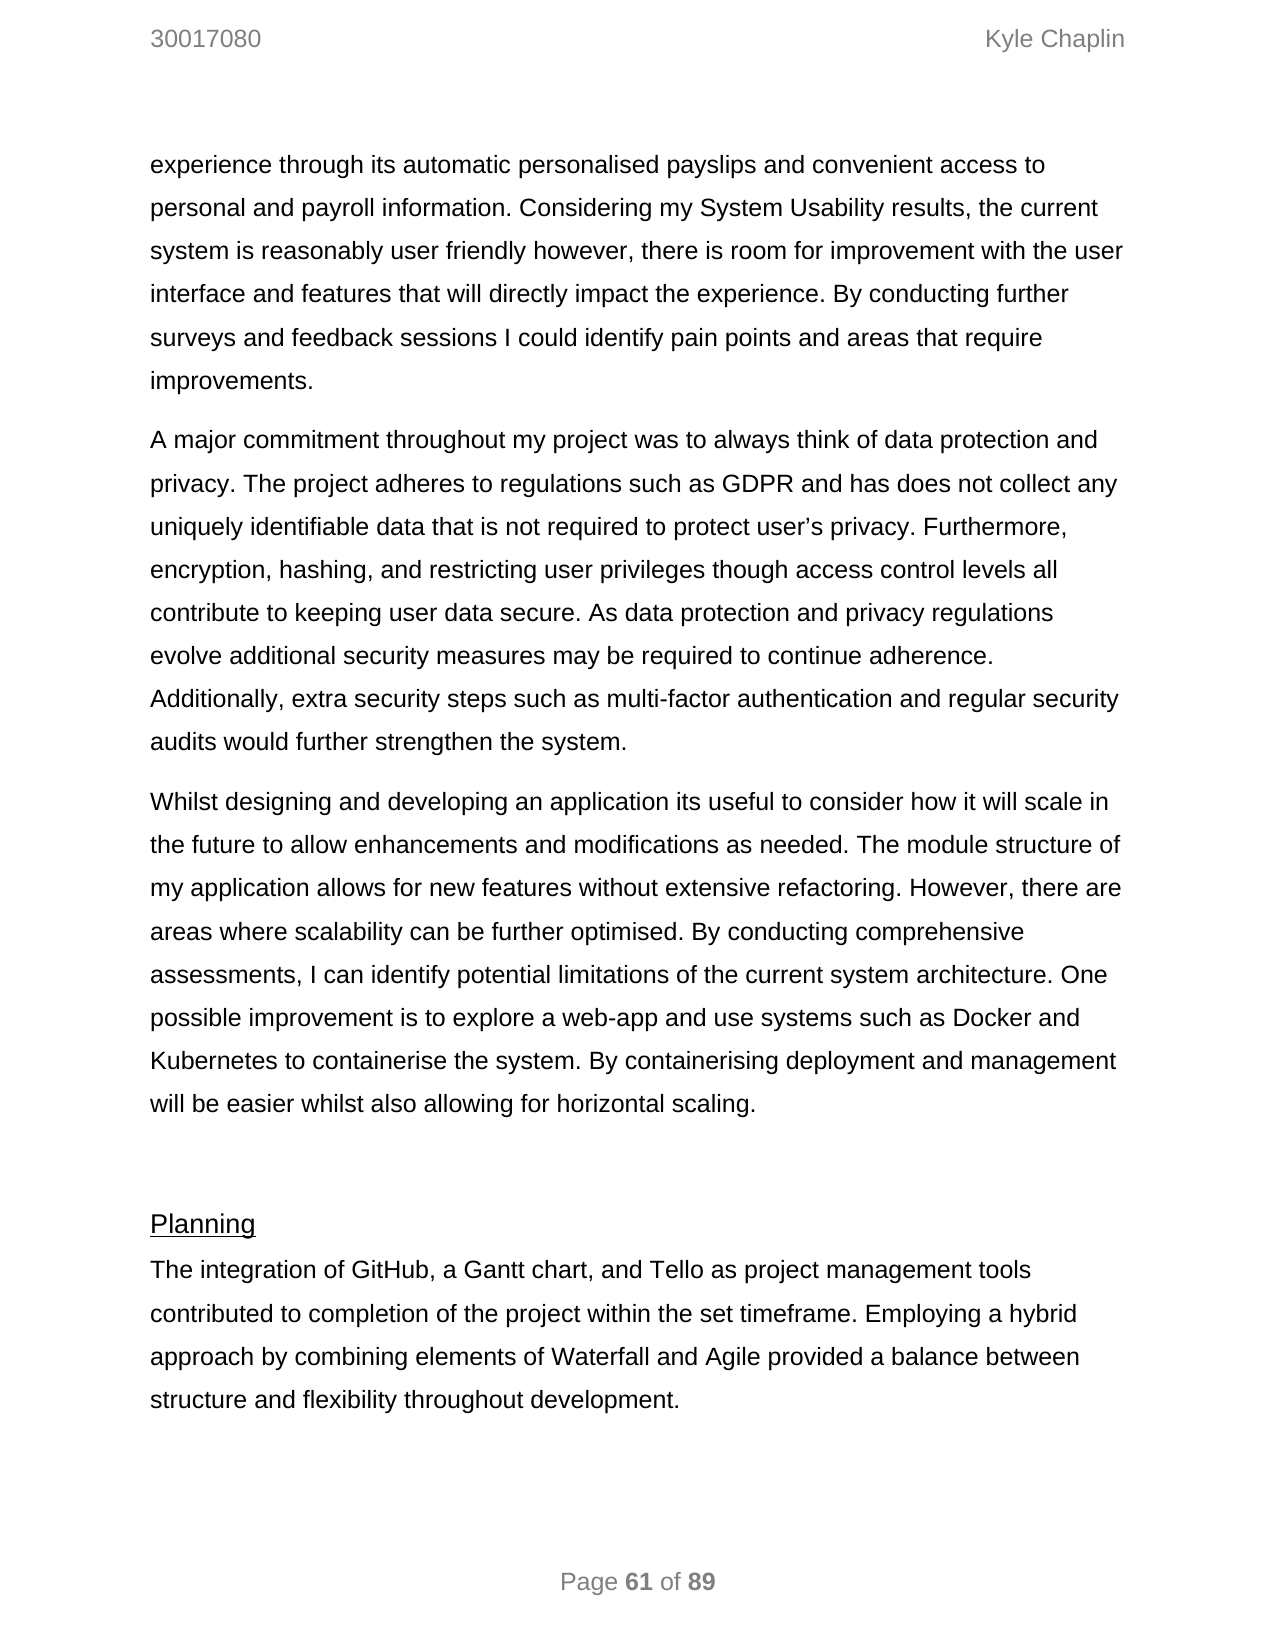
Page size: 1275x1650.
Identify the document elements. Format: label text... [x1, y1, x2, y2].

text Whilst designing and developing an application its useful to consider how it will scale in the future to allow enhancements and modifications as needed. The module structure of my application allows for new features without extensive refactoring. However, there are areas where scalability can be further optimised. By conducting comprehensive assessments, I can identify potential limitations of the current system architecture. One possible improvement is to explore a web-app and use systems such as Docker and Kubernetes to containerise the system. By containerising deployment and management will be easier whilst also allowing for horizontal scaling. [150, 787, 1125, 1118]
text The integration of GitHub, a Gantt chart, and Tello as project management tools contributed to completion of the project within the set timeframe. Employing a hybrid approach by combining elements of Waterfall and Agile provided a balance between structure and flexibility throughout development. [150, 1255, 1125, 1413]
subtitle Planning [150, 1208, 1125, 1240]
text A major commitment throughout my project was to always think of data protection and privacy. The project adheres to regulations such as GDPR and has does not collect any uniquely identifiable data that is not required to protect user’s privacy. Furthermore, encryption, hashing, and restricting user privileges though access control levels all contribute to keeping user data secure. As data protection and privacy regulations evolve additional security measures may be required to continue adherence. Additionally, extra security steps such as multi-factor authentication and regular security audits would further strengthen the system. [150, 425, 1125, 756]
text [150, 150, 1125, 394]
